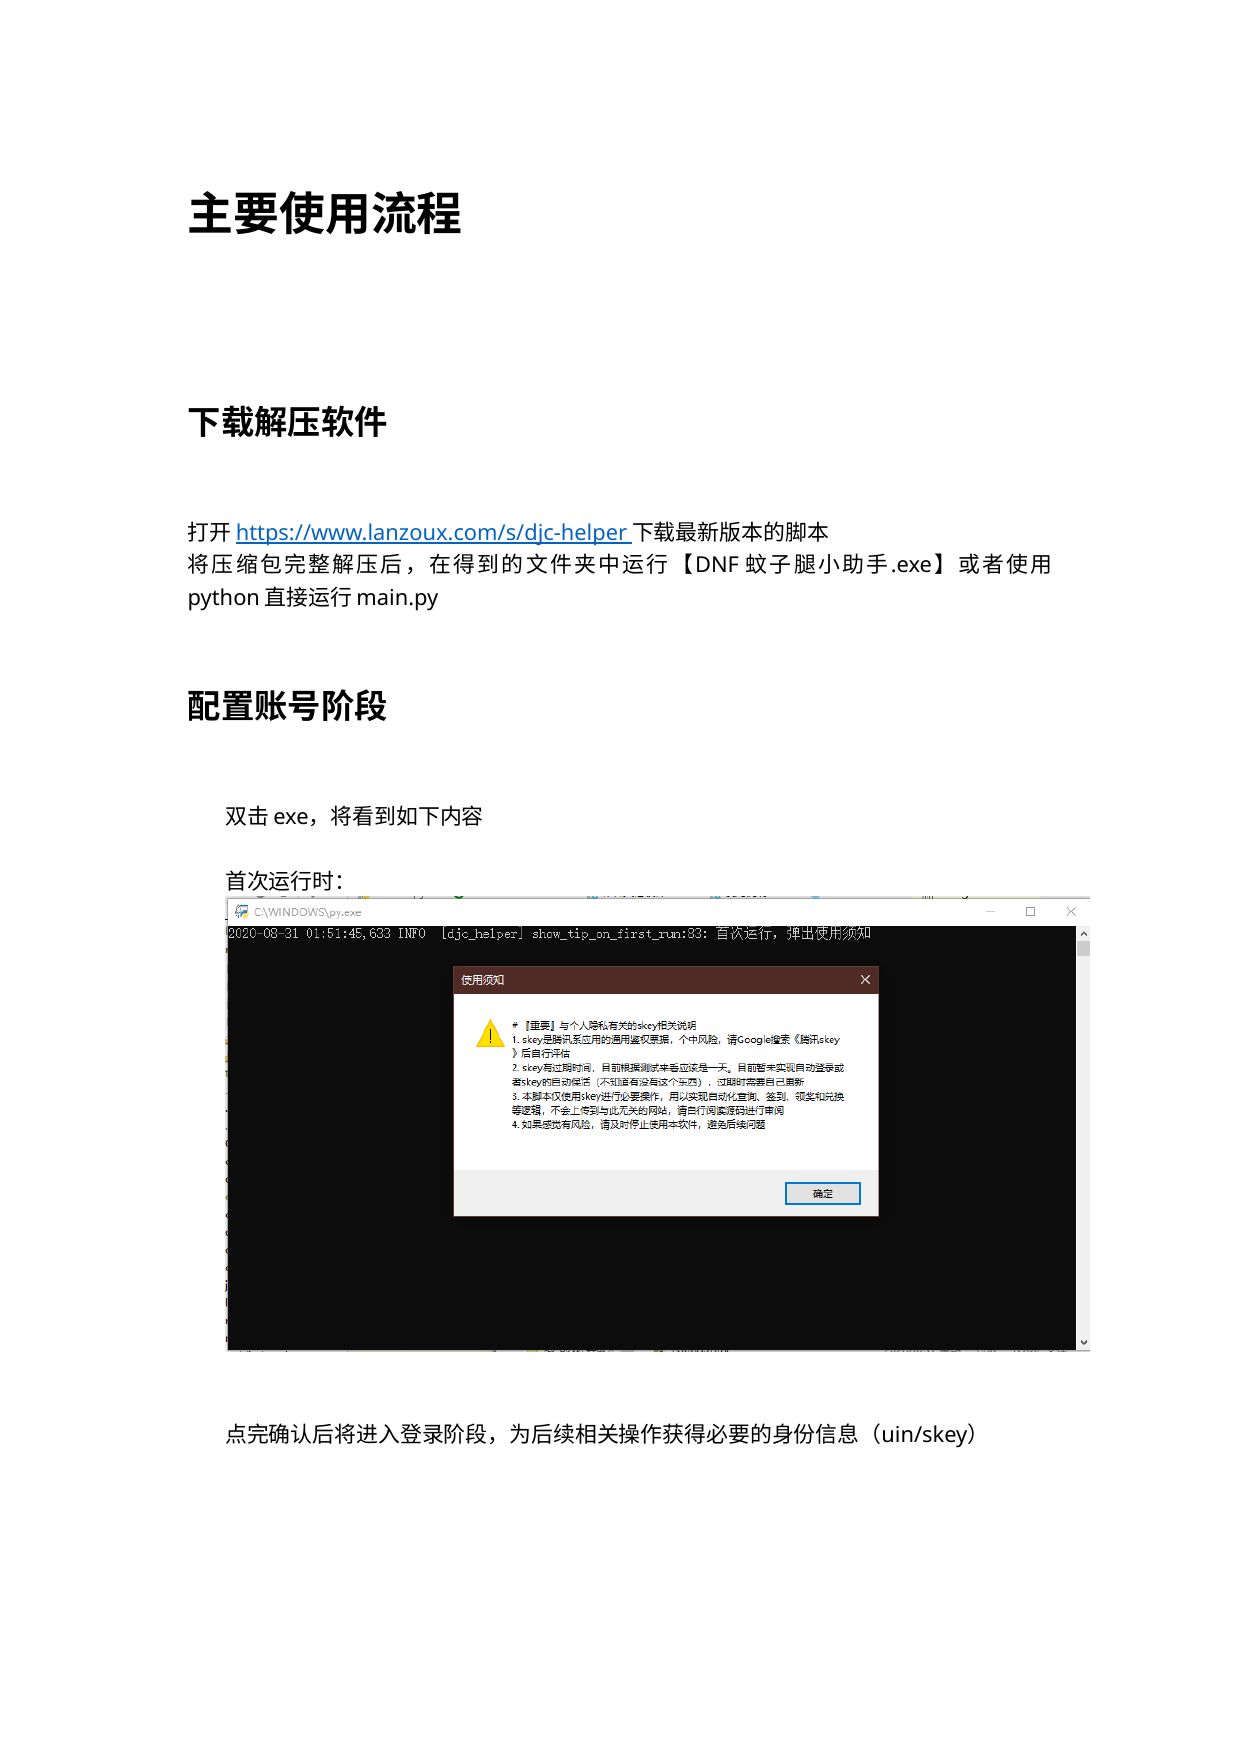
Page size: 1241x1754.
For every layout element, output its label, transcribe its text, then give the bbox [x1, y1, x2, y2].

list 首次运行时： [225, 864, 1053, 896]
picture [225, 896, 1091, 1352]
list 点完确认后将进入登录阶段，为后续相关操作获得必要的身份信息（uin/skey） [225, 1416, 1053, 1449]
subtitle 配置账号阶段 [187, 672, 1053, 737]
subtitle 下载解压软件 [187, 387, 1053, 452]
text 打开https://www.lanzoux.com/s/djc-helper下载最新版本的脚本 将压缩包完整解压后，在得到的文件夹中运行【DNF蚊子腿小助手.exe】或者使用python直接运行main.py [187, 514, 1053, 612]
list 双击exe，将看到如下内容 [225, 799, 1053, 831]
subtitle 主要使用流程 [187, 162, 1053, 259]
